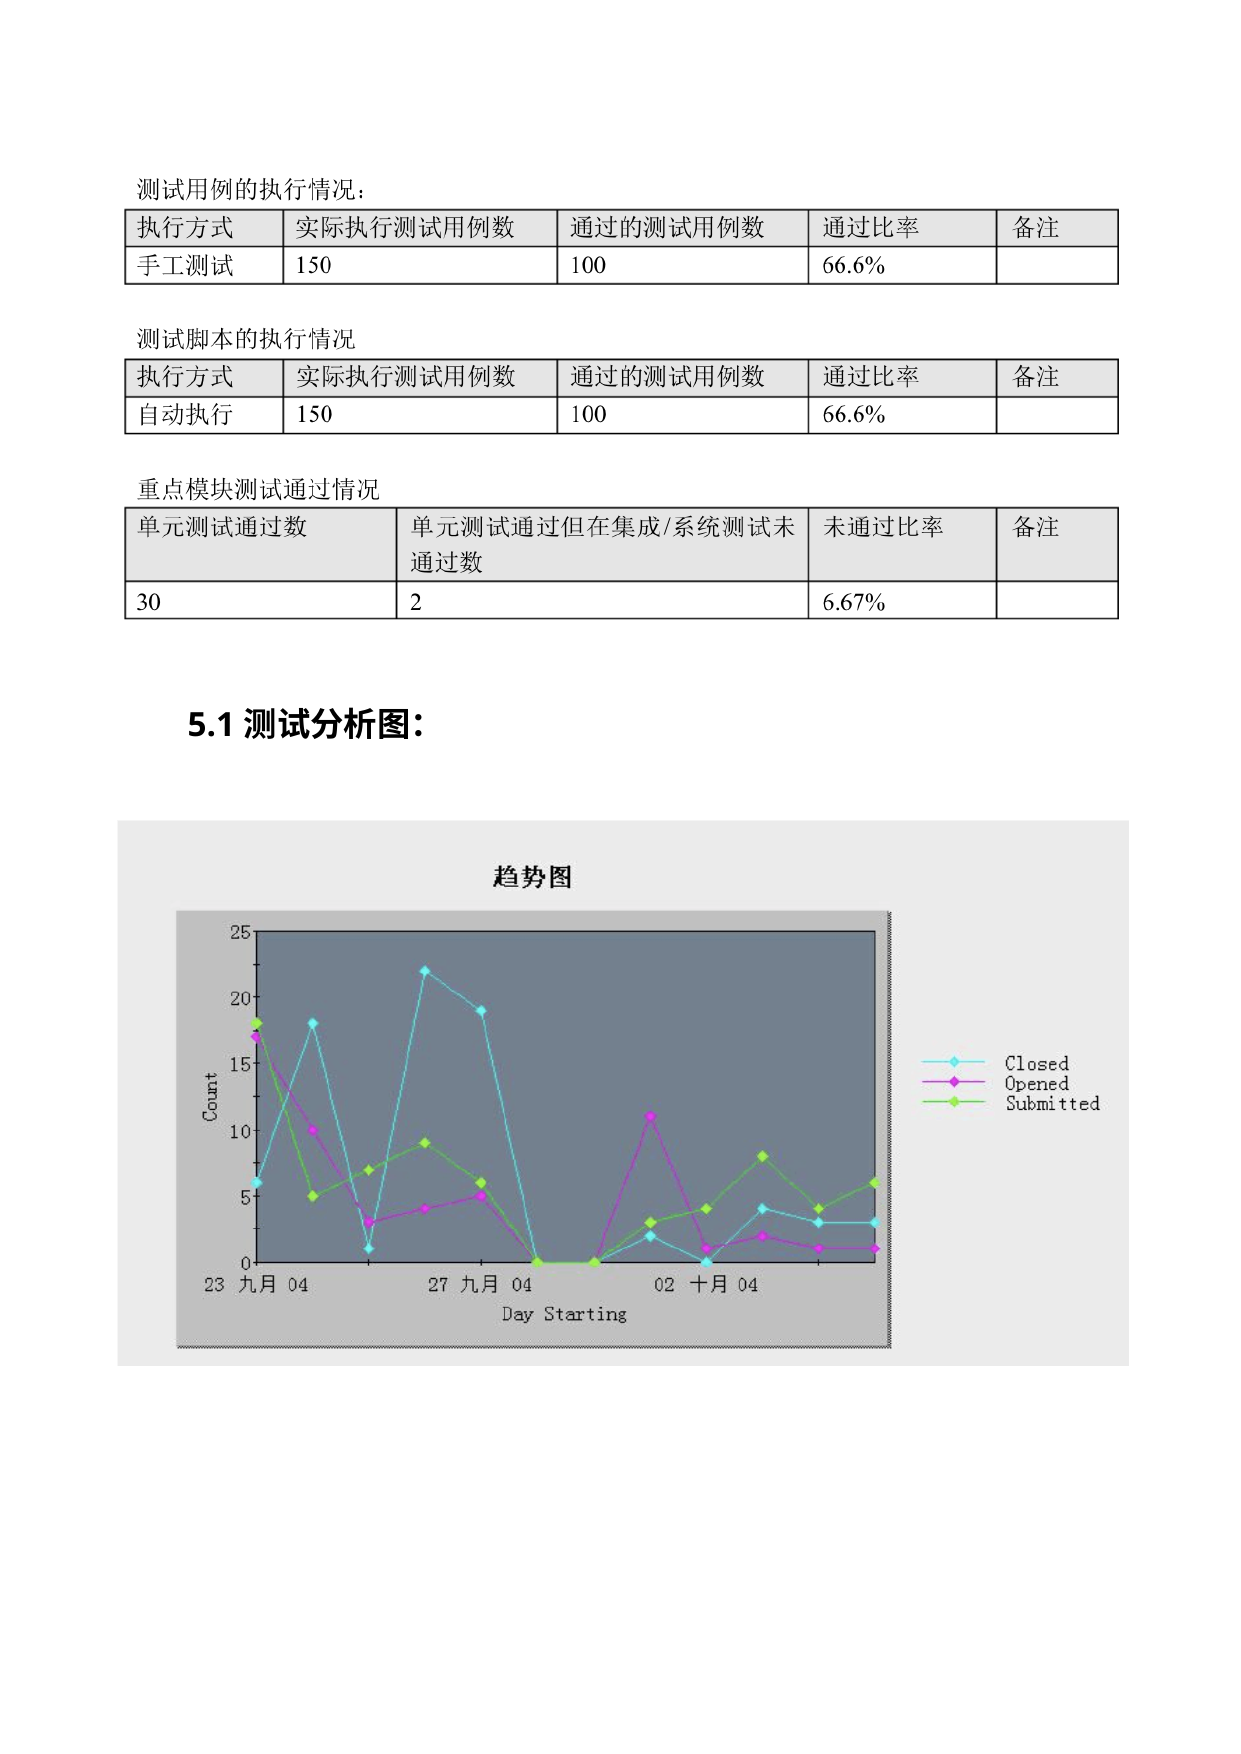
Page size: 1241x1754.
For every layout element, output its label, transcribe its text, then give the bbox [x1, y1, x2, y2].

picture [114, 162, 1138, 637]
subtitle 5.1 测试分析图： [187, 689, 1053, 754]
picture [114, 816, 1129, 1366]
